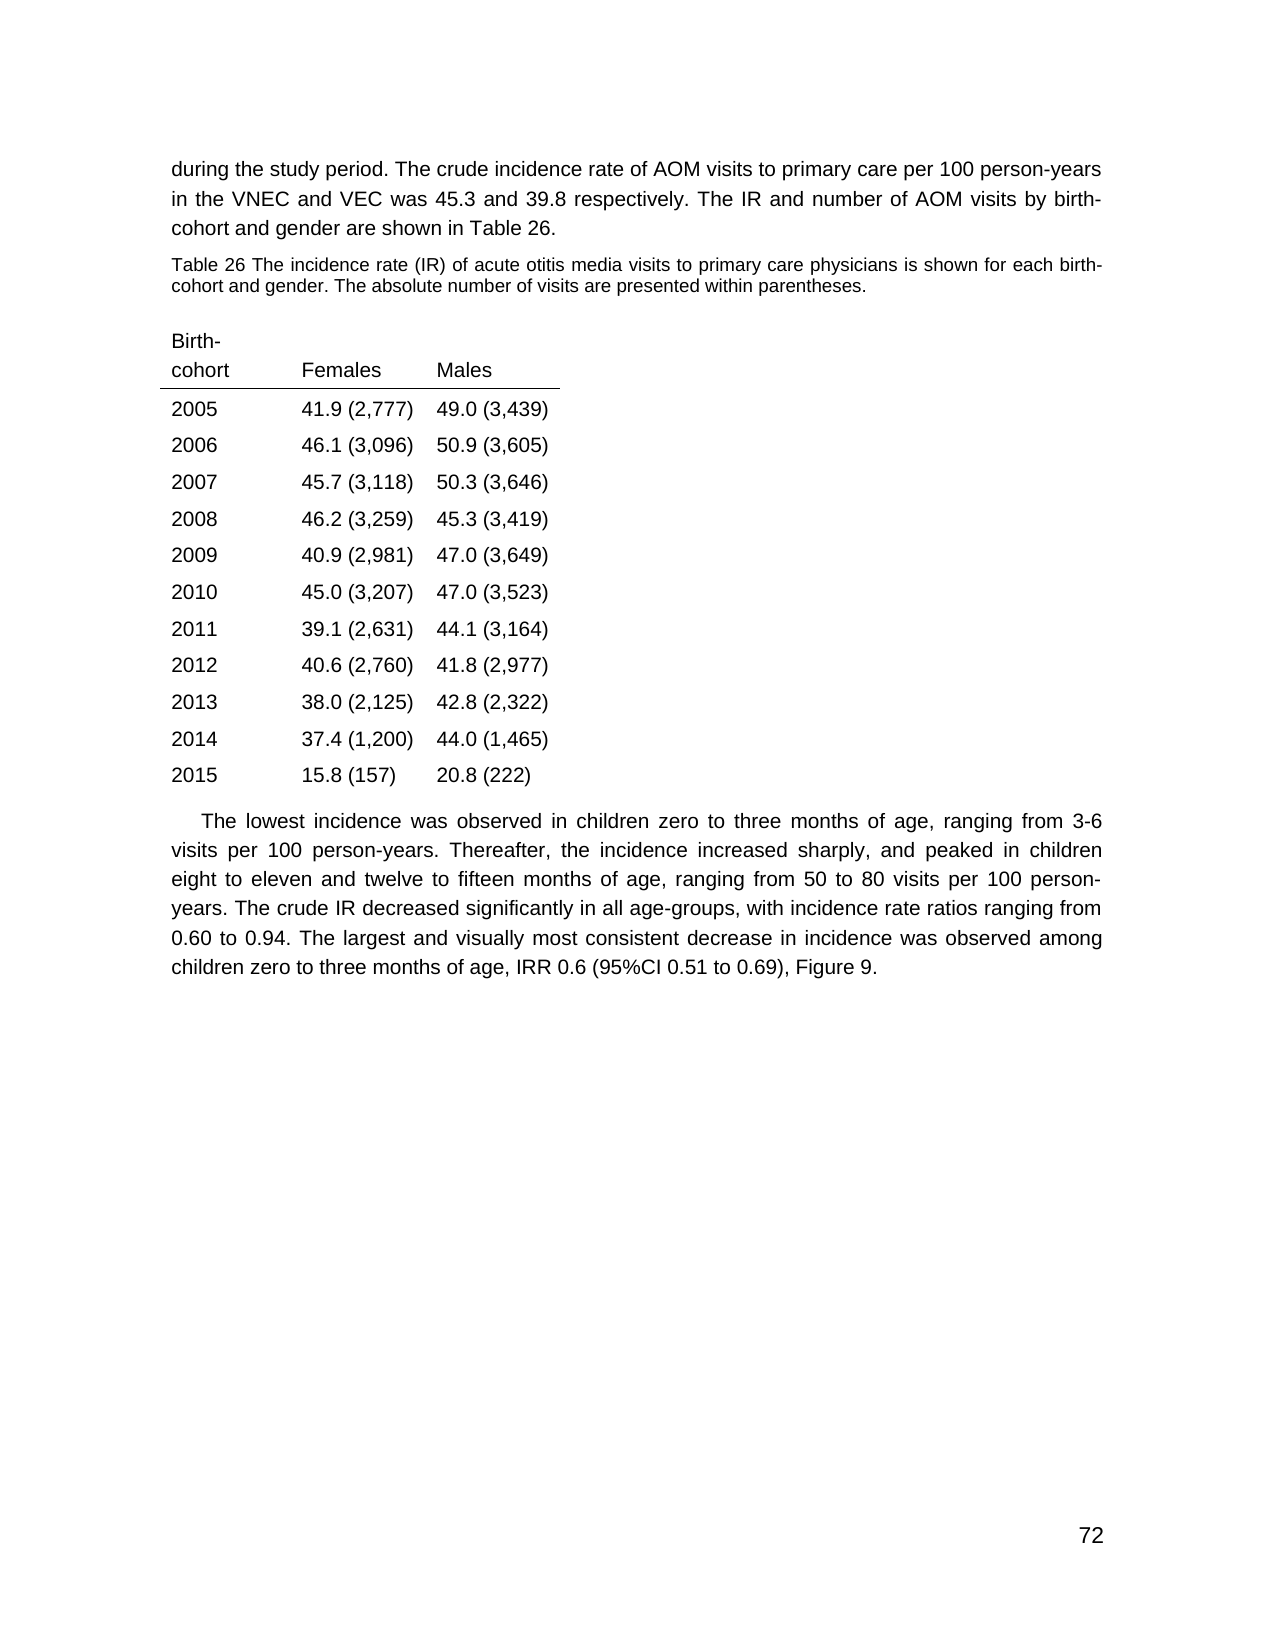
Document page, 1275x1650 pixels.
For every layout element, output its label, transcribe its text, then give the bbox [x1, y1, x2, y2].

table_cell 2006 [160, 426, 290, 462]
table_cell 49.0 (3,439) [425, 389, 560, 426]
text Table 26 The incidence rate (IR) of acute otitis media visits to primary care physicians is shown for each birth-cohort and gender. The absolute number of visits are presented within parentheses. [171, 253, 1104, 297]
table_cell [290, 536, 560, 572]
table_cell 41.9 (2,777) [290, 389, 425, 426]
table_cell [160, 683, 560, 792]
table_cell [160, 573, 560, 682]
table_cell 46.2 (3,259) [290, 499, 425, 536]
table_cell 50.9 (3,605) [425, 426, 560, 462]
text The lowest incidence was observed in children zero to three months of age, ranging from 3-6 visits per 100 person-years. Thereafter, the incidence increased sharply, and peaked in children eight to eleven and twelve to fifteen months of age, ranging from 50 to 80 visits per 100 person-years. The crude IR decreased significantly in all age-groups, with incidence rate ratios ranging from 0.60 to 0.94. The largest and visually most consistent decrease in incidence was observed among children zero to three months of age, IRR 0.6 (95%CI 0.51 to 0.69), Figure 9. [171, 805, 1104, 980]
table_cell 2005 [160, 389, 290, 426]
table_cell 45.7 (3,118) [290, 463, 425, 499]
table_cell 45.3 (3,419) [425, 499, 560, 536]
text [171, 153, 1104, 241]
table_header Females [290, 322, 425, 387]
table_cell 46.1 (3,096) [290, 426, 425, 462]
table_header Birth-cohort [160, 322, 290, 387]
table_cell 2007 [160, 463, 290, 499]
table_cell 2009 [160, 536, 290, 572]
table_cell 2008 [160, 499, 290, 536]
table_header Males [425, 322, 560, 387]
table_cell 50.3 (3,646) [425, 463, 560, 499]
